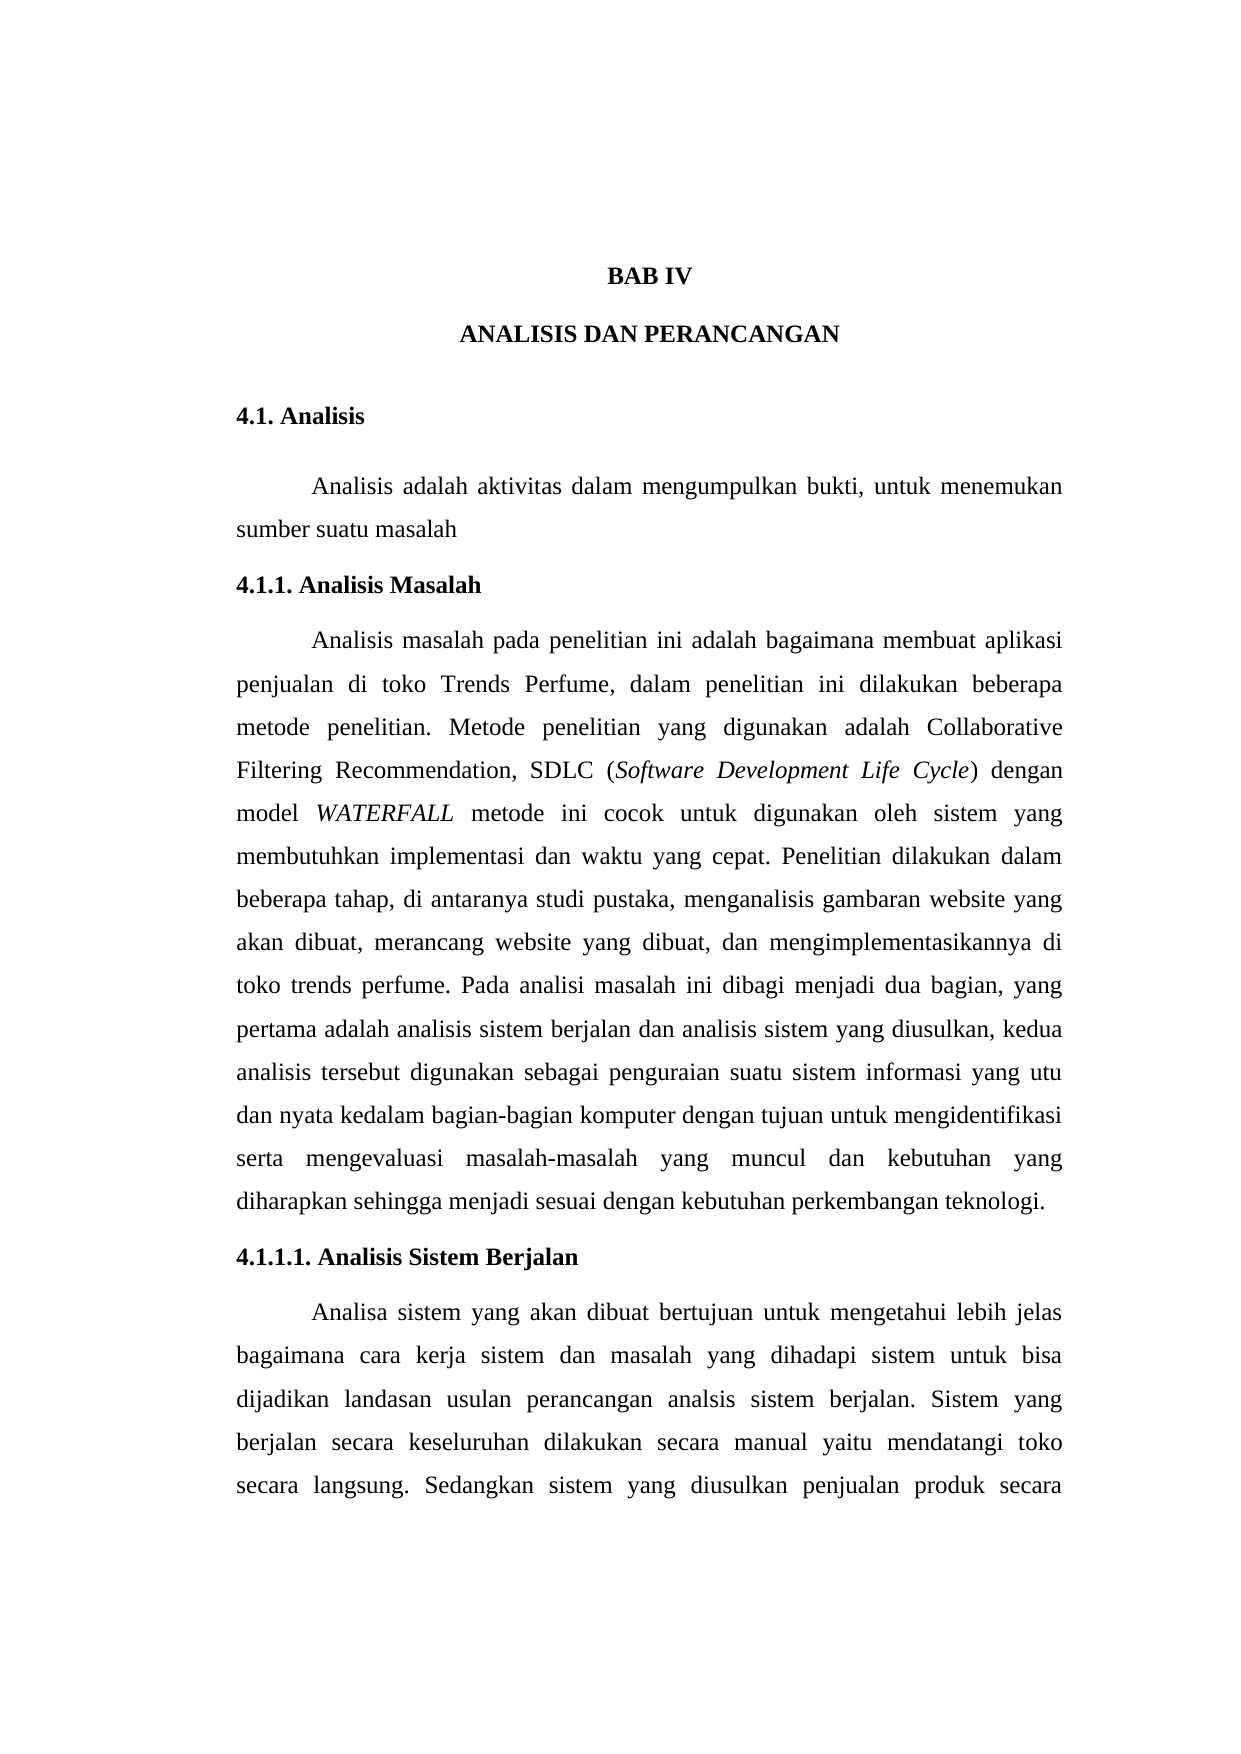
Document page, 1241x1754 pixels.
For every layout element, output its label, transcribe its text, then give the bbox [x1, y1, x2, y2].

text Analisis masalah pada penelitian ini adalah bagaimana membuat aplikasi penjualan di toko Trends Perfume, dalam penelitian ini dilakukan beberapa metode penelitian. Metode penelitian yang digunakan adalah Collaborative Filtering Recommendation, SDLC (Software Development Life Cycle) dengan model WATERFALL metode ini cocok untuk digunakan oleh sistem yang membutuhkan implementasi dan waktu yang cepat. Penelitian dilakukan dalam beberapa tahap, di antaranya studi pustaka, menganalisis gambaran website yang akan dibuat, merancang website yang dibuat, dan mengimplementasikannya di toko trends perfume. Pada analisi masalah ini dibagi menjadi dua bagian, yang pertama adalah analisis sistem berjalan dan analisis sistem yang diusulkan, kedua analisis tersebut digunakan sebagai penguraian suatu sistem informasi yang utu dan nyata kedalam bagian-bagian komputer dengan tujuan untuk mengidentifikasi serta mengevaluasi masalah-masalah yang muncul dan kebutuhan yang diharapkan sehingga menjadi sesuai dengan kebutuhan perkembangan teknologi. [236, 626, 1063, 1215]
text 4.1.1. Analisis Masalah [236, 570, 1063, 599]
subtitle BAB IV ANALISIS DAN PERANCANGAN [236, 261, 1063, 347]
subtitle 4.1. Analisis [236, 401, 1063, 430]
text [236, 1297, 1063, 1499]
text Analisis adalah aktivitas dalam mengumpulkan bukti, untuk menemukan sumber suatu masalah [236, 471, 1063, 543]
text 4.1.1.1. Analisis Sistem Berjalan [236, 1242, 1063, 1271]
